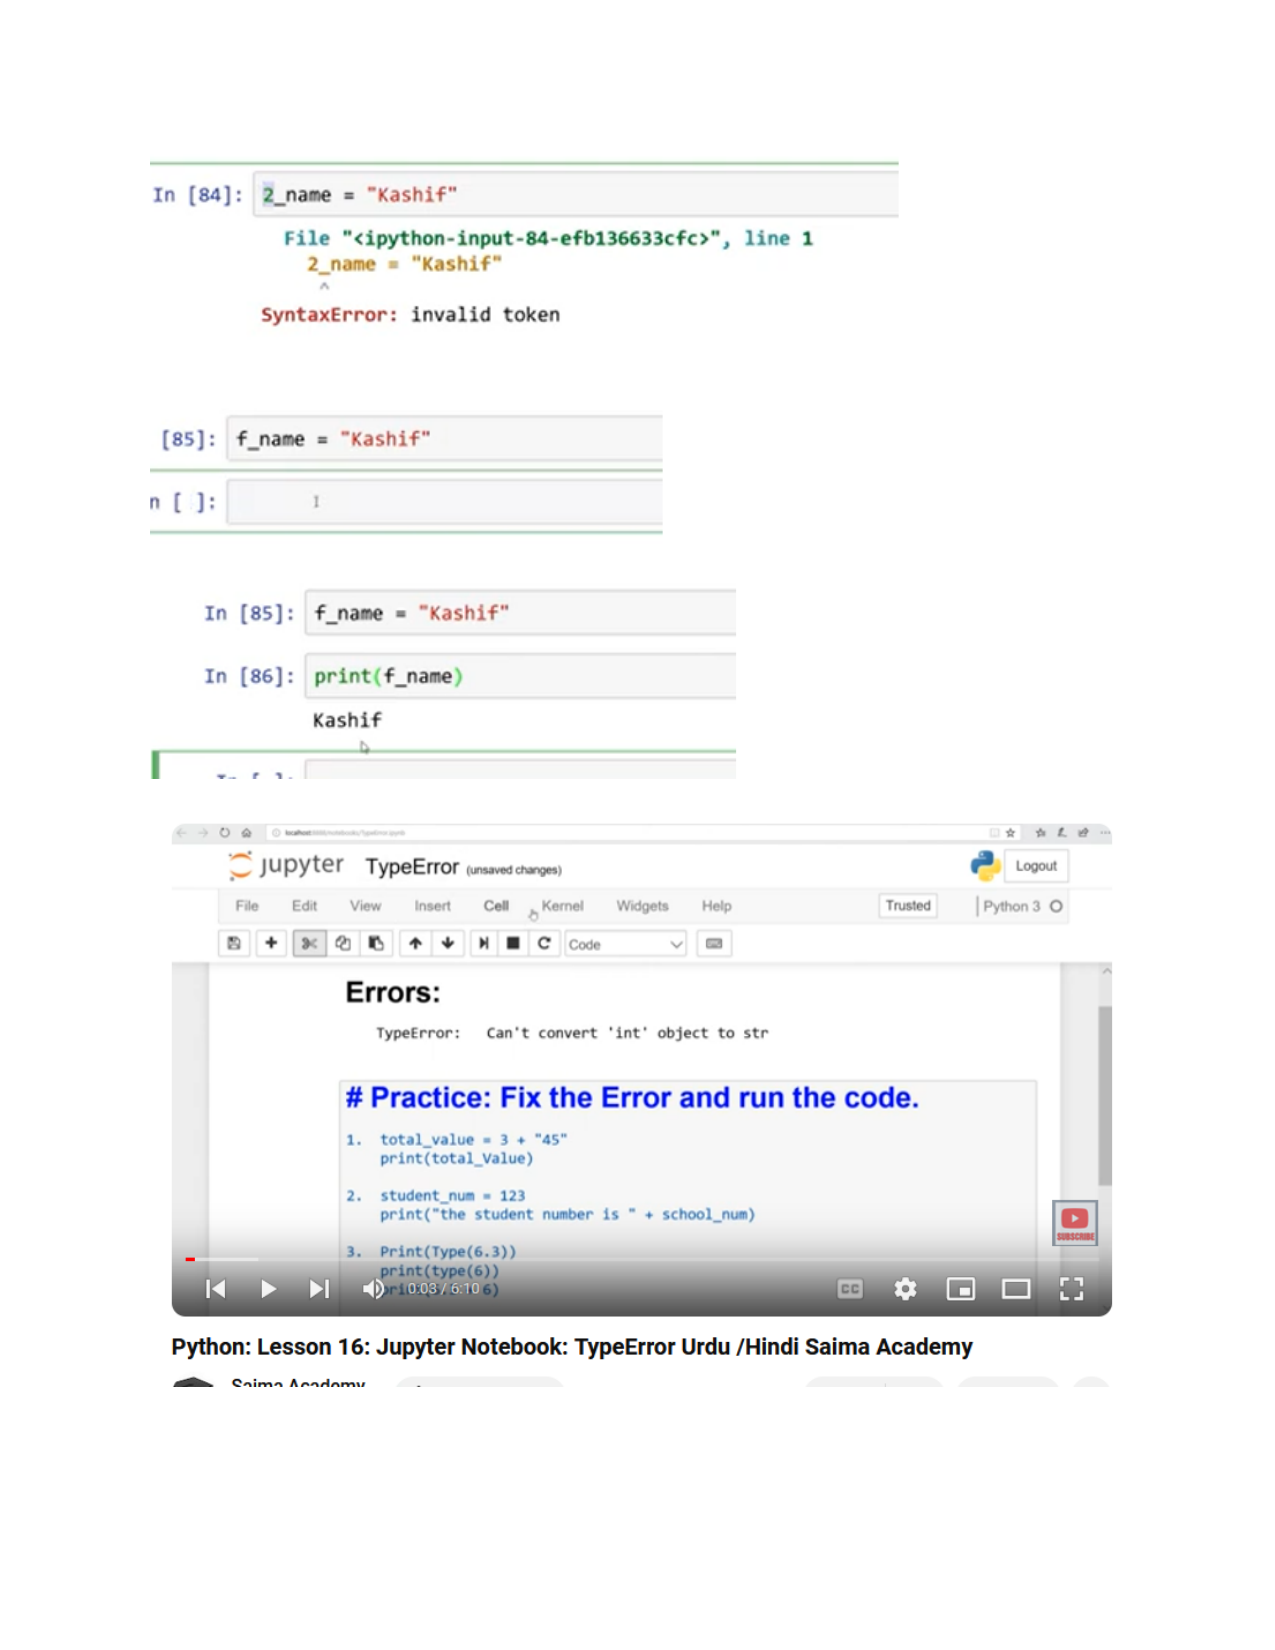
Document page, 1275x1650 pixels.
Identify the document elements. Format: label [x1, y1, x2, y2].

picture [150, 406, 663, 544]
picture [150, 568, 737, 779]
picture [150, 803, 1125, 1387]
picture [150, 150, 899, 382]
